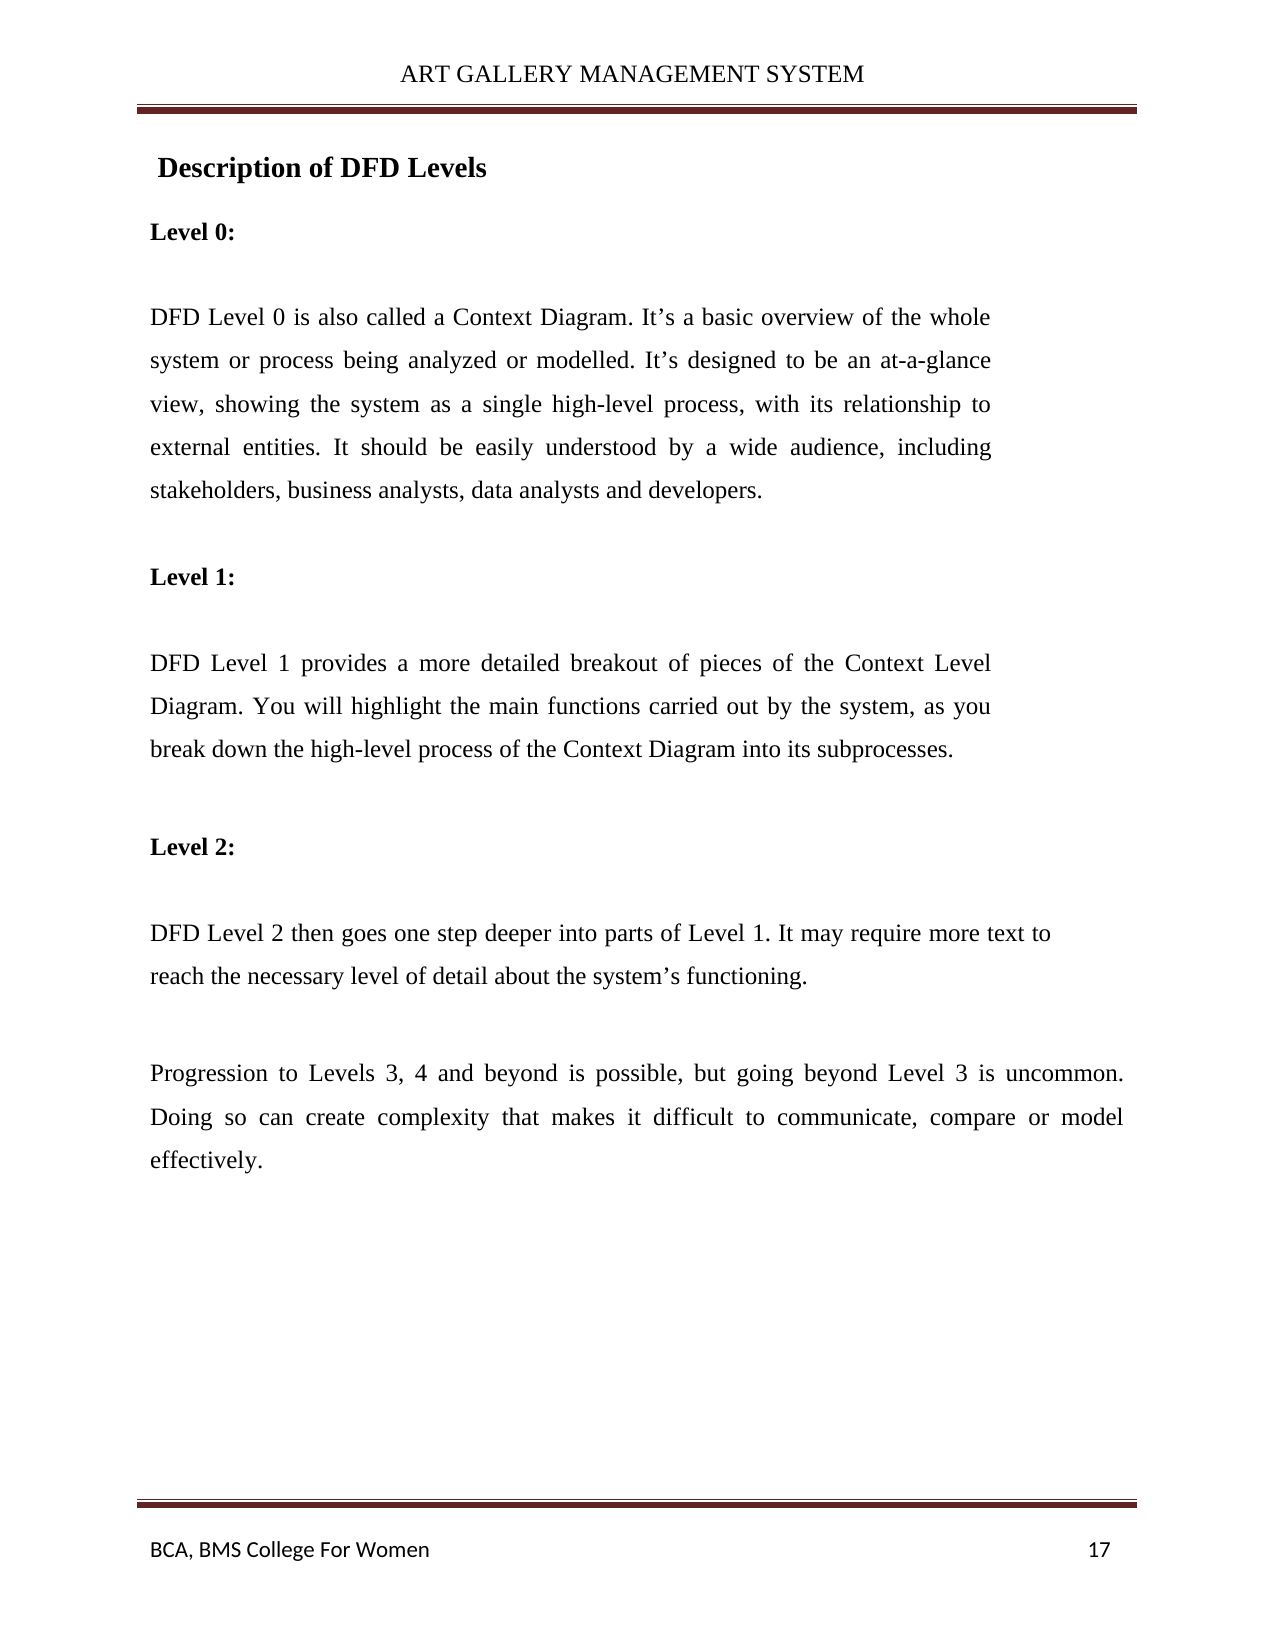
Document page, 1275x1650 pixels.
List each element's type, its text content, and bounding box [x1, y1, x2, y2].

subtitle Description of DFD Levels [150, 150, 977, 183]
text Progression to Levels 3, 4 and beyond is possible, but going beyond Level 3 is uncommon. Doing so can create complexity that makes it difficult to communicate, compare or model effectively. [150, 1058, 1125, 1173]
text DFD Level 1 provides a more detailed breakout of pieces of the Context Level Diagram. You will highlight the main functions carried out by the system, as you break down the high-level process of the Context Diagram into its subprocesses. [150, 648, 992, 763]
text Level 0: [150, 217, 977, 245]
text Level 1: [150, 562, 977, 591]
text Level 2: [150, 832, 977, 861]
text DFD Level 0 is also called a Context Diagram. It’s a basic overview of the whole system or process being analyzed or modelled. It’s designed to be an at-a-glance view, showing the system as a single high-level process, with its relationship to external entities. It should be easily understood by a wide audience, including stakeholders, business analysts, data analysts and developers. [150, 302, 993, 504]
text DFD Level 2 then goes one step deeper into parts of Level 1. It may require more text to reach the necessary level of detail about the system’s functioning. [150, 918, 1052, 990]
